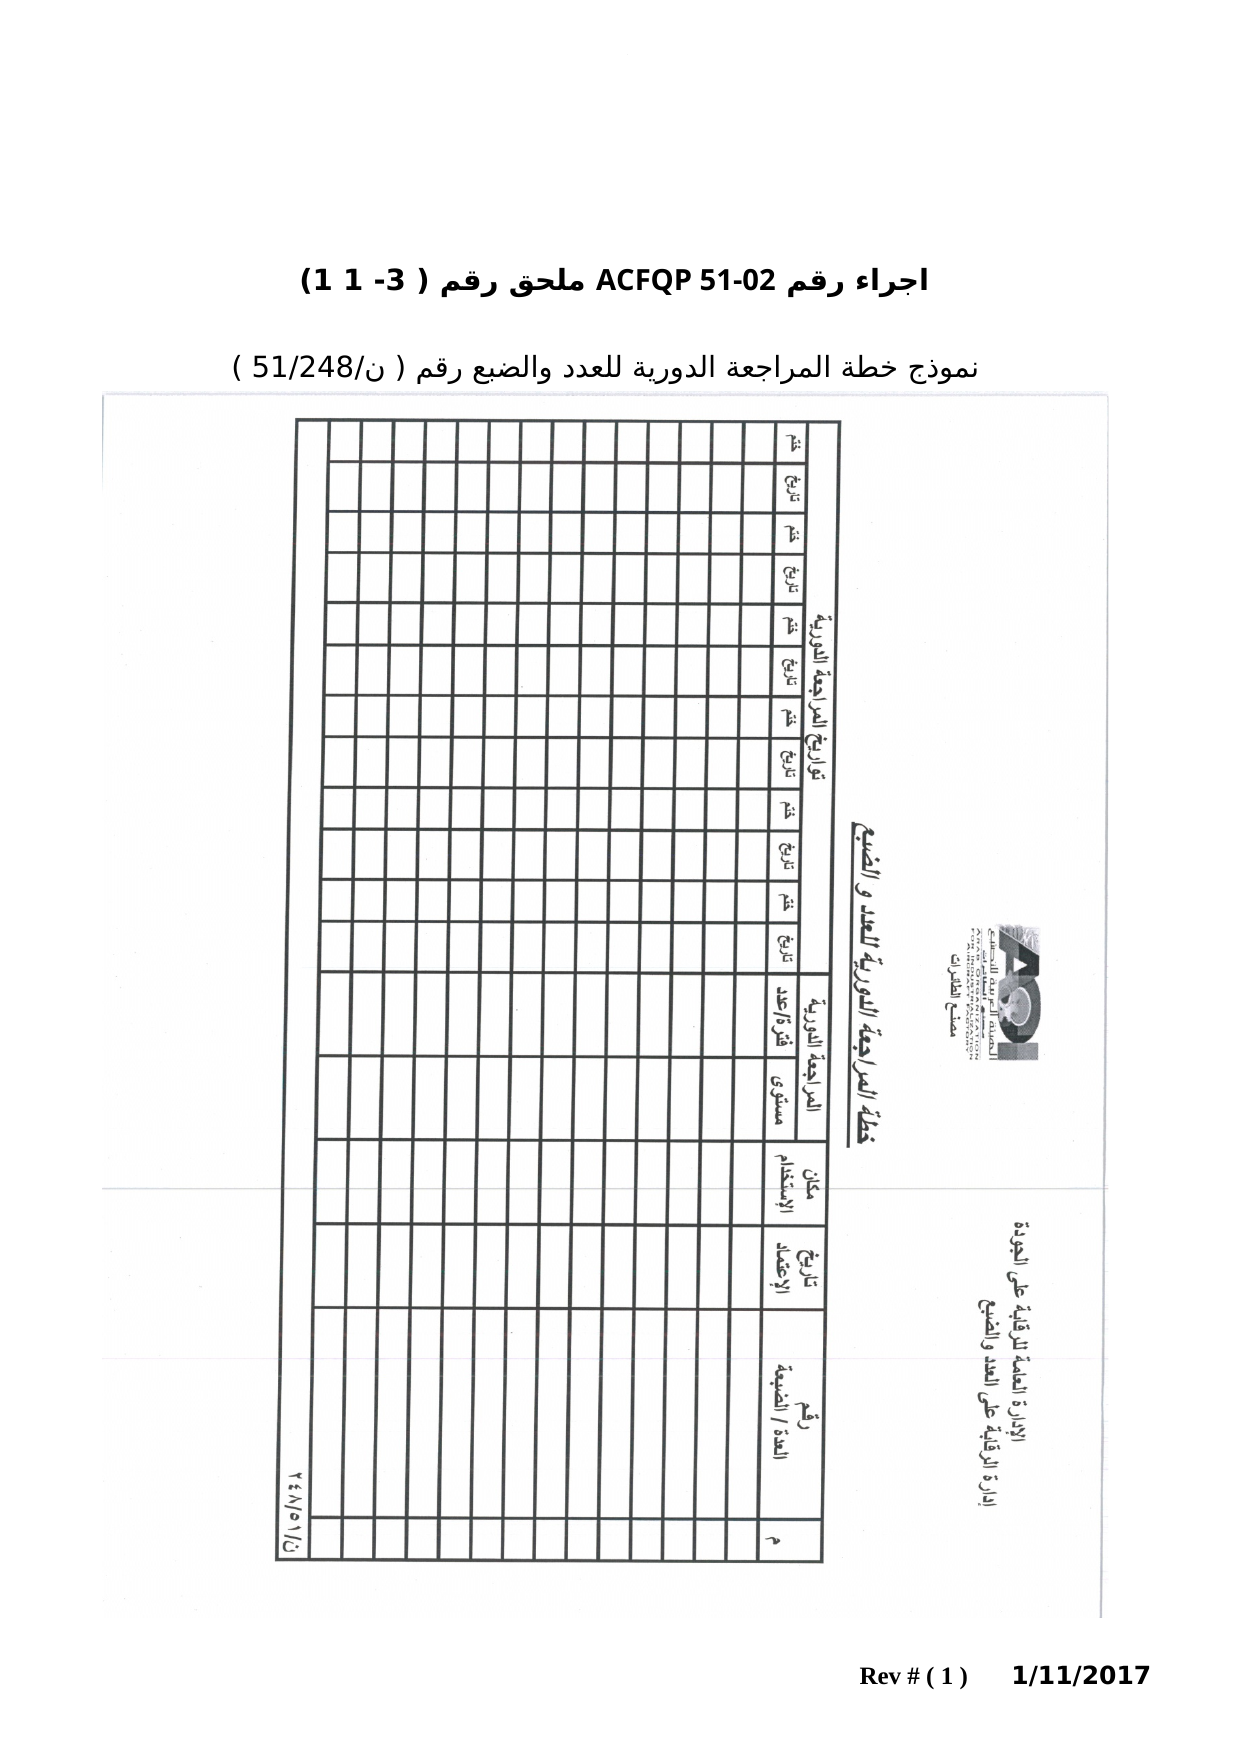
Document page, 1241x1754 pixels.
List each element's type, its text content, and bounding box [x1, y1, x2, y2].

subtitle نموذج خطة المراجعة الدورية للعدد والضبع رقم ( ن/51/248 ) [59, 351, 1152, 385]
picture [102, 391, 1109, 1618]
text اجراء رقم ACFQP 51-02 ملحق رقم ( 3- 1 1) [74, 259, 1154, 298]
